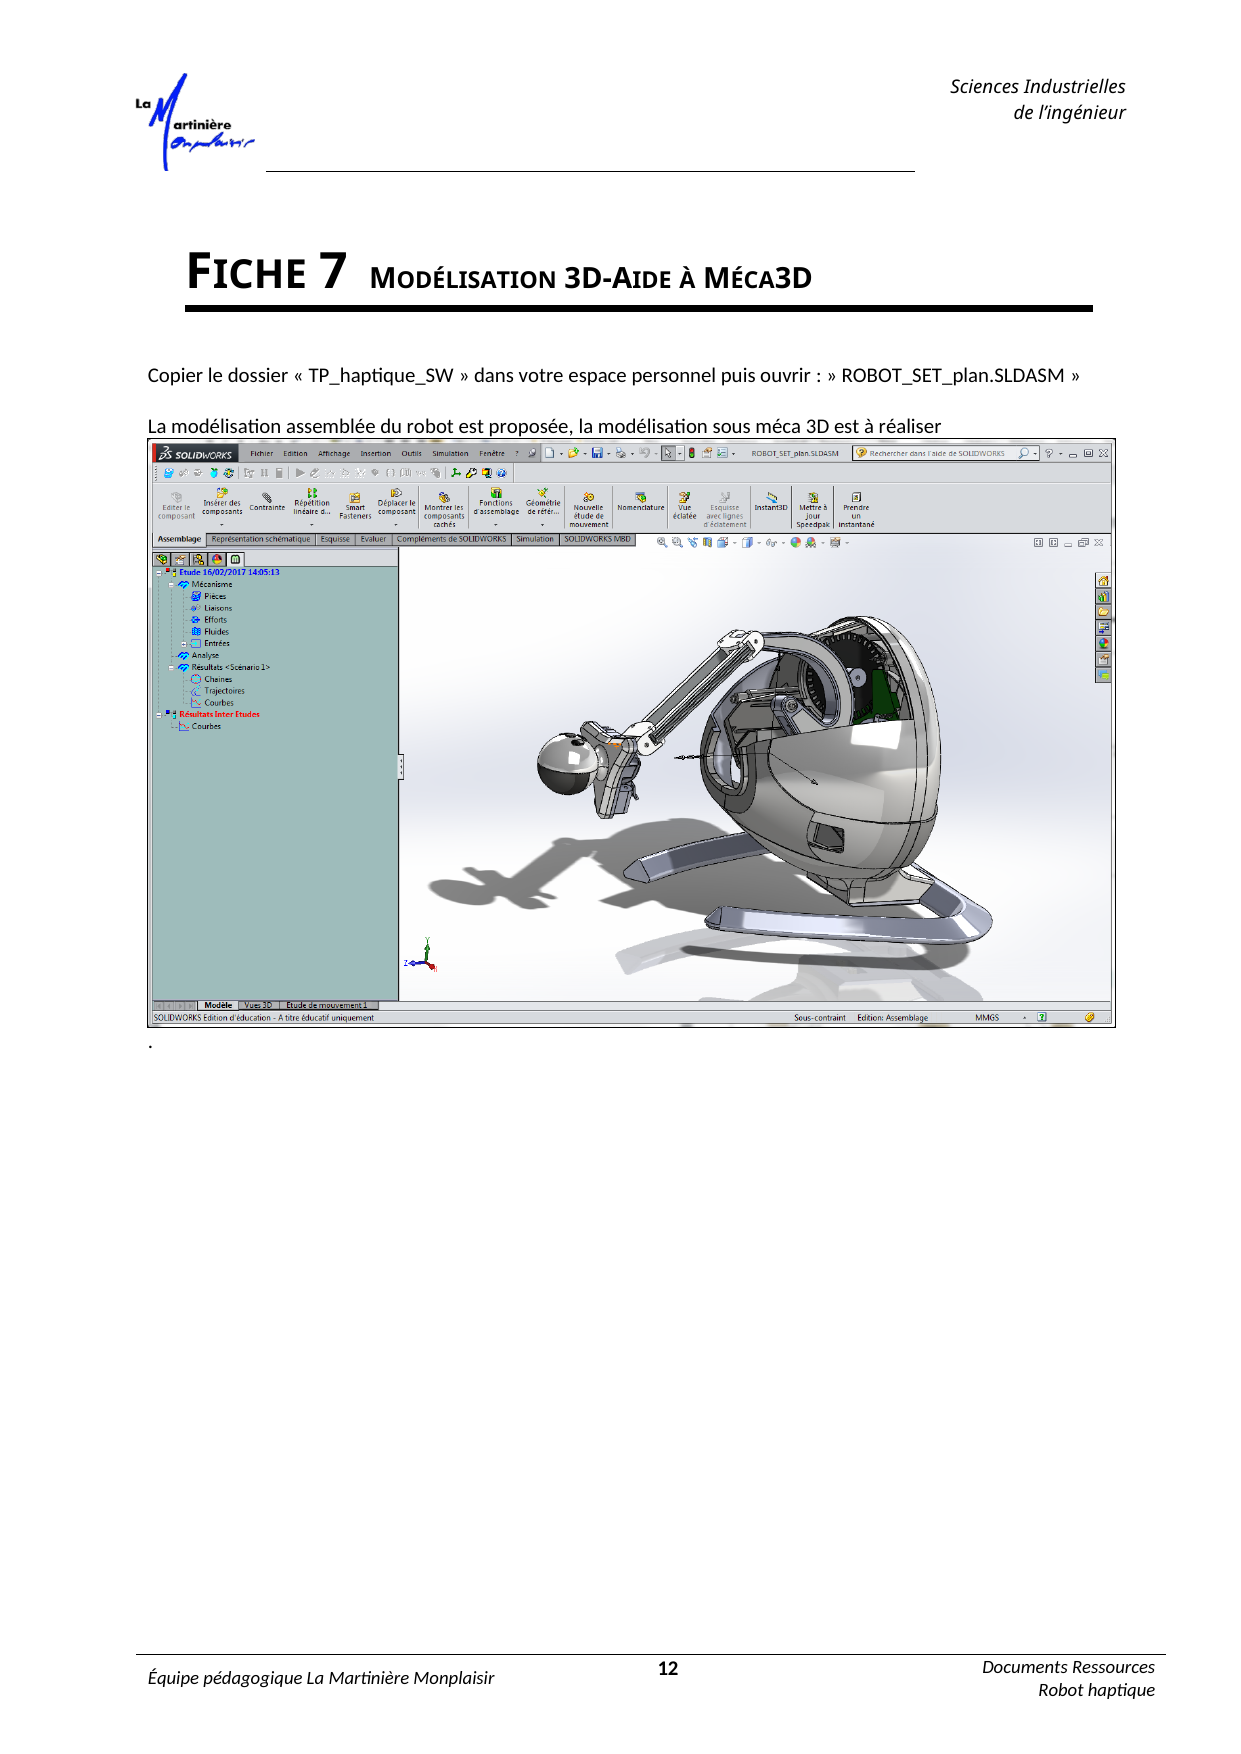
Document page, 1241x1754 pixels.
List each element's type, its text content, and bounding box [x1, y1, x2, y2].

picture [148, 439, 1115, 1027]
subtitle Modélisation 3D-Aide à Méca3D [185, 235, 1093, 305]
text La modélisation assemblée du robot est proposée, la modélisation sous méca 3D est à réaliser [148, 413, 1093, 438]
text . [148, 1028, 1093, 1053]
text Copier le dossier « TP_haptique_SW » dans votre espace personnel puis ouvrir : » ROBOT_SET_plan.SLDASM » [148, 362, 1093, 388]
picture [135, 73, 255, 171]
